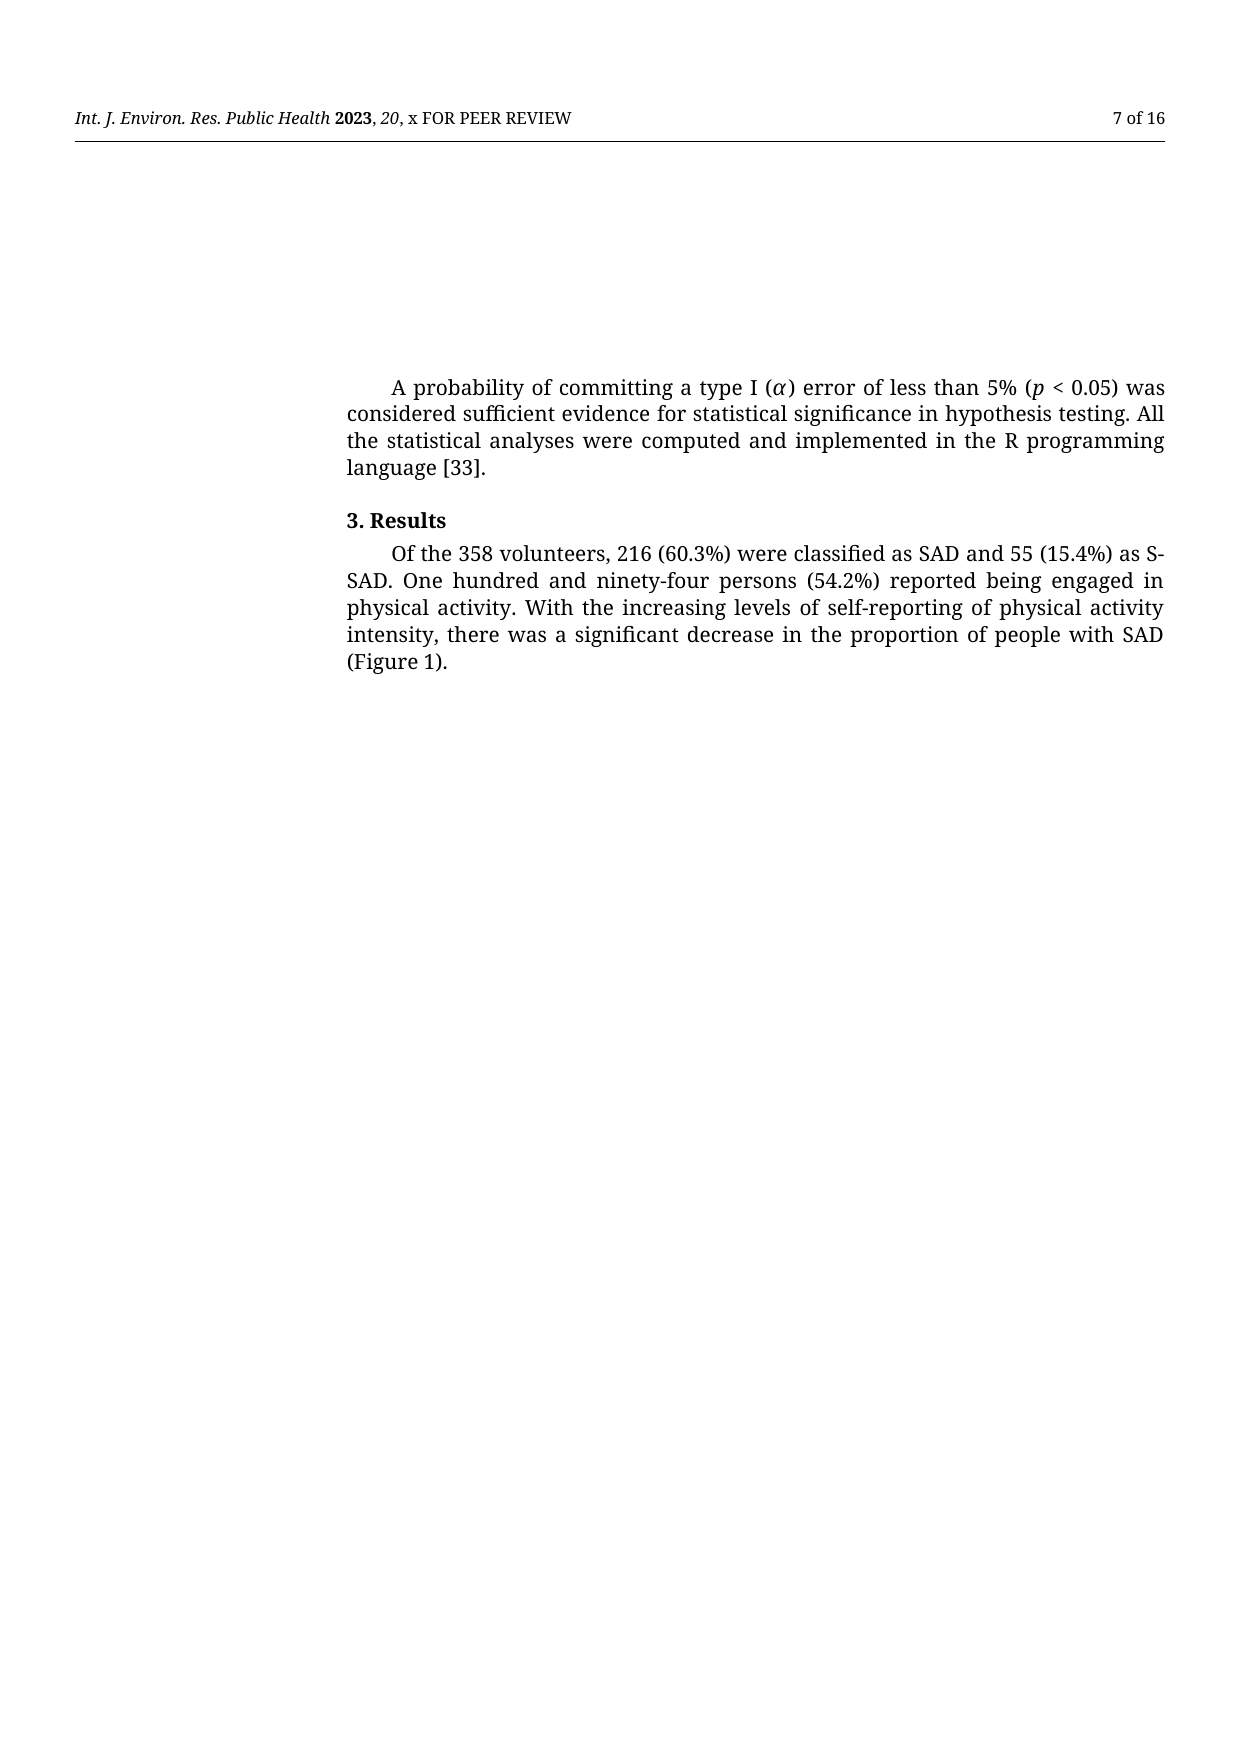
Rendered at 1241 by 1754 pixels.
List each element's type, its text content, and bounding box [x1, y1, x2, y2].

subtitle 3. Results [347, 507, 1165, 534]
text A probability of committing a type I () error of less than 5% (p < 0.05) was considered sufficient evidence for statistical significance in hypothesis testing. All the statistical analyses were computed and implemented in the R programming language [33]. [347, 374, 1165, 482]
text Of the 358 volunteers, 216 (60.3%) were classified as SAD and 55 (15.4%) as S-SAD. One hundred and ninety-four persons (54.2%) reported being engaged in physical activity. With the increasing levels of self-reporting of physical activity intensity, there was a significant decrease in the proportion of people with SAD (Figure 1). [347, 540, 1165, 676]
